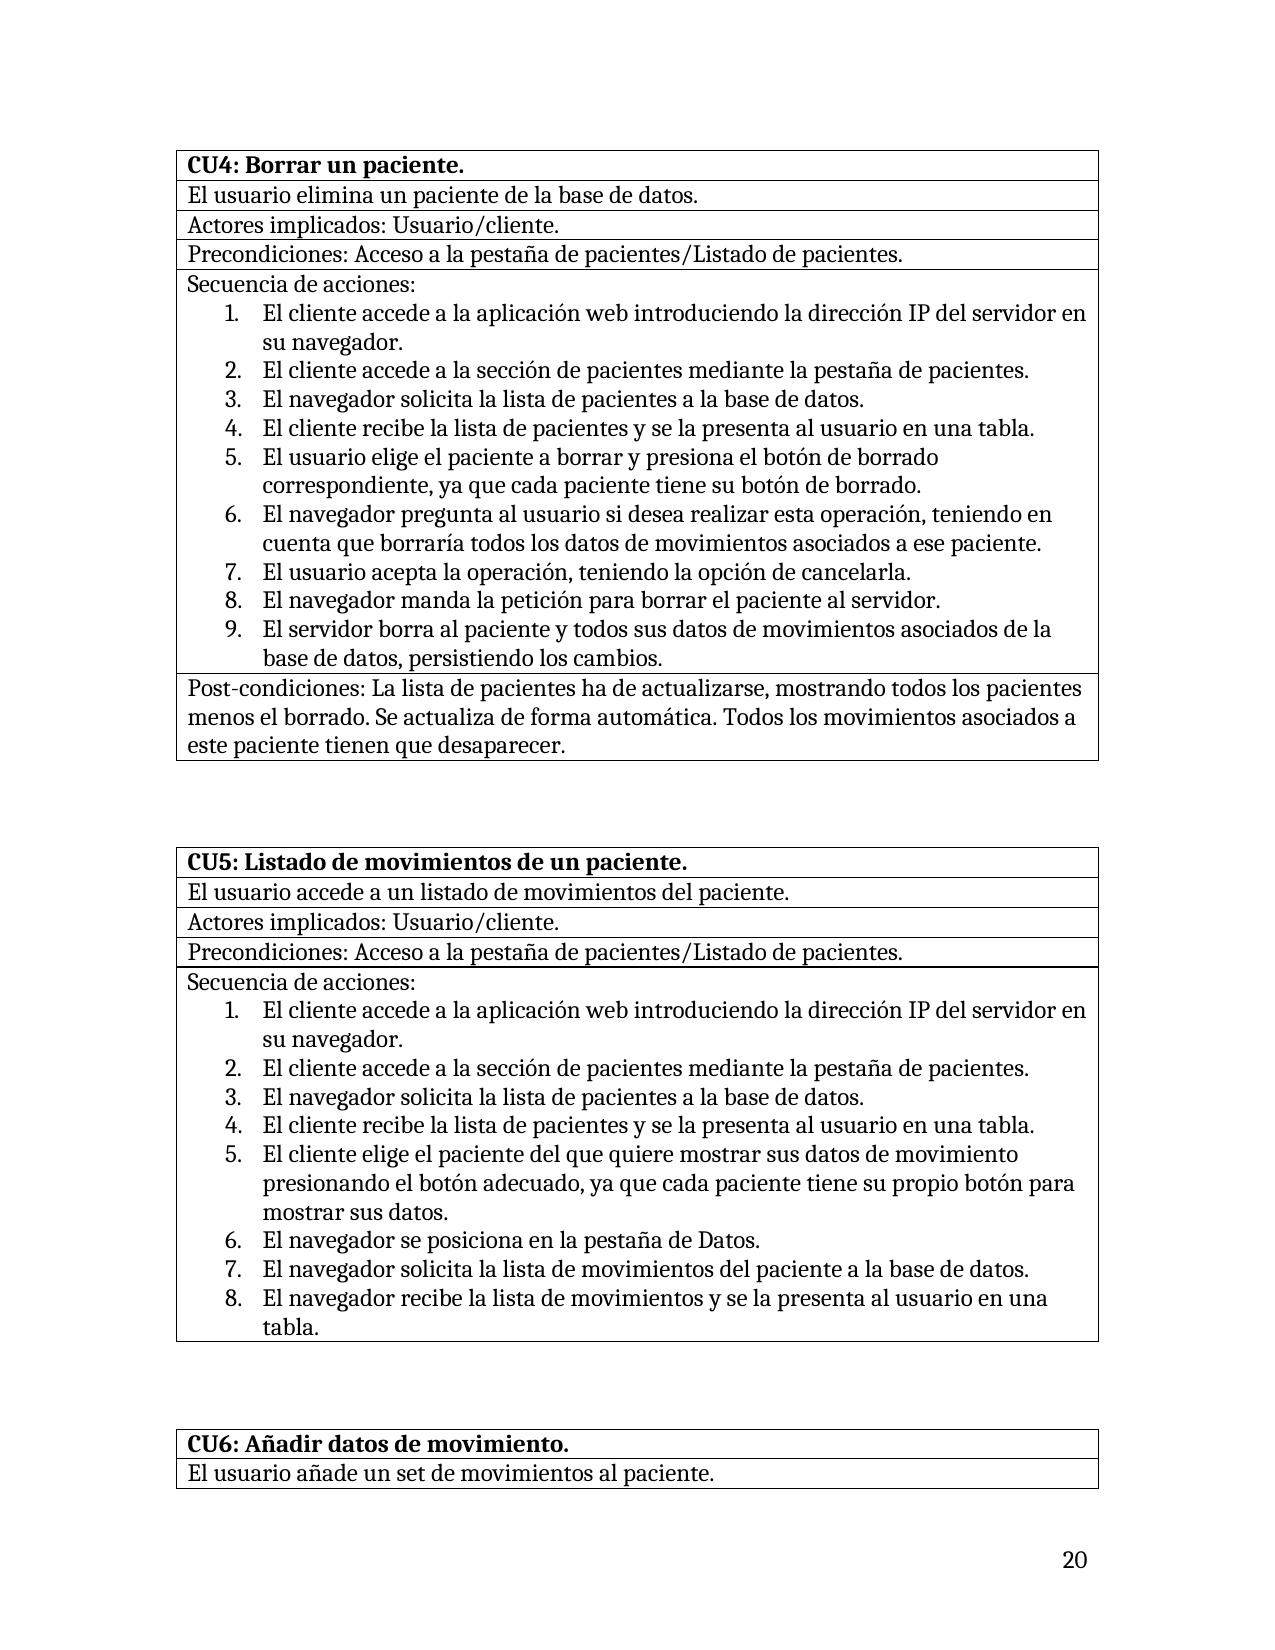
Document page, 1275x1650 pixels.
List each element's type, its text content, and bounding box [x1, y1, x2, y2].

table_cell Secuencia de acciones: El cliente accede a la aplicación web introduciendo la dirección IP del servidor en su navegador. El cliente accede a la sección de pacientes mediante la pestaña de pacientes. El navegador solicita la lista de pacientes a la base de datos. El cliente recibe la lista de pacientes y se la presenta al usuario en una tabla. El cliente elige el paciente del que quiere mostrar sus datos de movimiento presionando el botón adecuado, ya que cada paciente tiene su propio botón para mostrar sus datos. El navegador se posiciona en la pestaña de Datos. El navegador solicita la lista de movimientos del paciente a la base de datos. El navegador recibe la lista de movimientos y se la presenta al usuario en una tabla. [177, 968, 1098, 1341]
table_cell Actores implicados: Usuario/cliente. [177, 908, 1098, 937]
table_cell Secuencia de acciones: El cliente accede a la aplicación web introduciendo la dirección IP del servidor en su navegador. El cliente accede a la sección de pacientes mediante la pestaña de pacientes. El navegador solicita la lista de pacientes a la base de datos. El cliente recibe la lista de pacientes y se la presenta al usuario en una tabla. El usuario elige el paciente a borrar y presiona el botón de borrado correspondiente, ya que cada paciente tiene su botón de borrado. El navegador pregunta al usuario si desea realizar esta operación, teniendo en cuenta que borraría todos los datos de movimientos asociados a ese paciente. El usuario acepta la operación, teniendo la opción de cancelarla. El navegador manda la petición para borrar el paciente al servidor. El servidor borra al paciente y todos sus datos de movimientos asociados de la base de datos, persistiendo los cambios. [177, 270, 1098, 673]
table_header CU5: Listado de movimientos de un paciente. [177, 848, 1098, 877]
table_cell El usuario elimina un paciente de la base de datos. [177, 181, 1098, 209]
table_cell Precondiciones: Acceso a la pestaña de pacientes/Listado de pacientes. [177, 240, 1098, 269]
table_cell El usuario accede a un listado de movimientos del paciente. [177, 878, 1098, 907]
table_header CU4: Borrar un paciente. [177, 151, 1098, 180]
table_header CU6: Añadir datos de movimiento. [177, 1430, 1098, 1458]
table_cell Actores implicados: Usuario/cliente. [177, 211, 1098, 239]
table_cell Post-condiciones: La lista de pacientes ha de actualizarse, mostrando todos los pacientes menos el borrado. Se actualiza de forma automática. Todos los movimientos asociados a este paciente tienen que desaparecer. [177, 674, 1098, 760]
table_cell Precondiciones: Acceso a la pestaña de pacientes/Listado de pacientes. [177, 938, 1098, 966]
table_cell El usuario añade un set de movimientos al paciente. [177, 1459, 1098, 1488]
